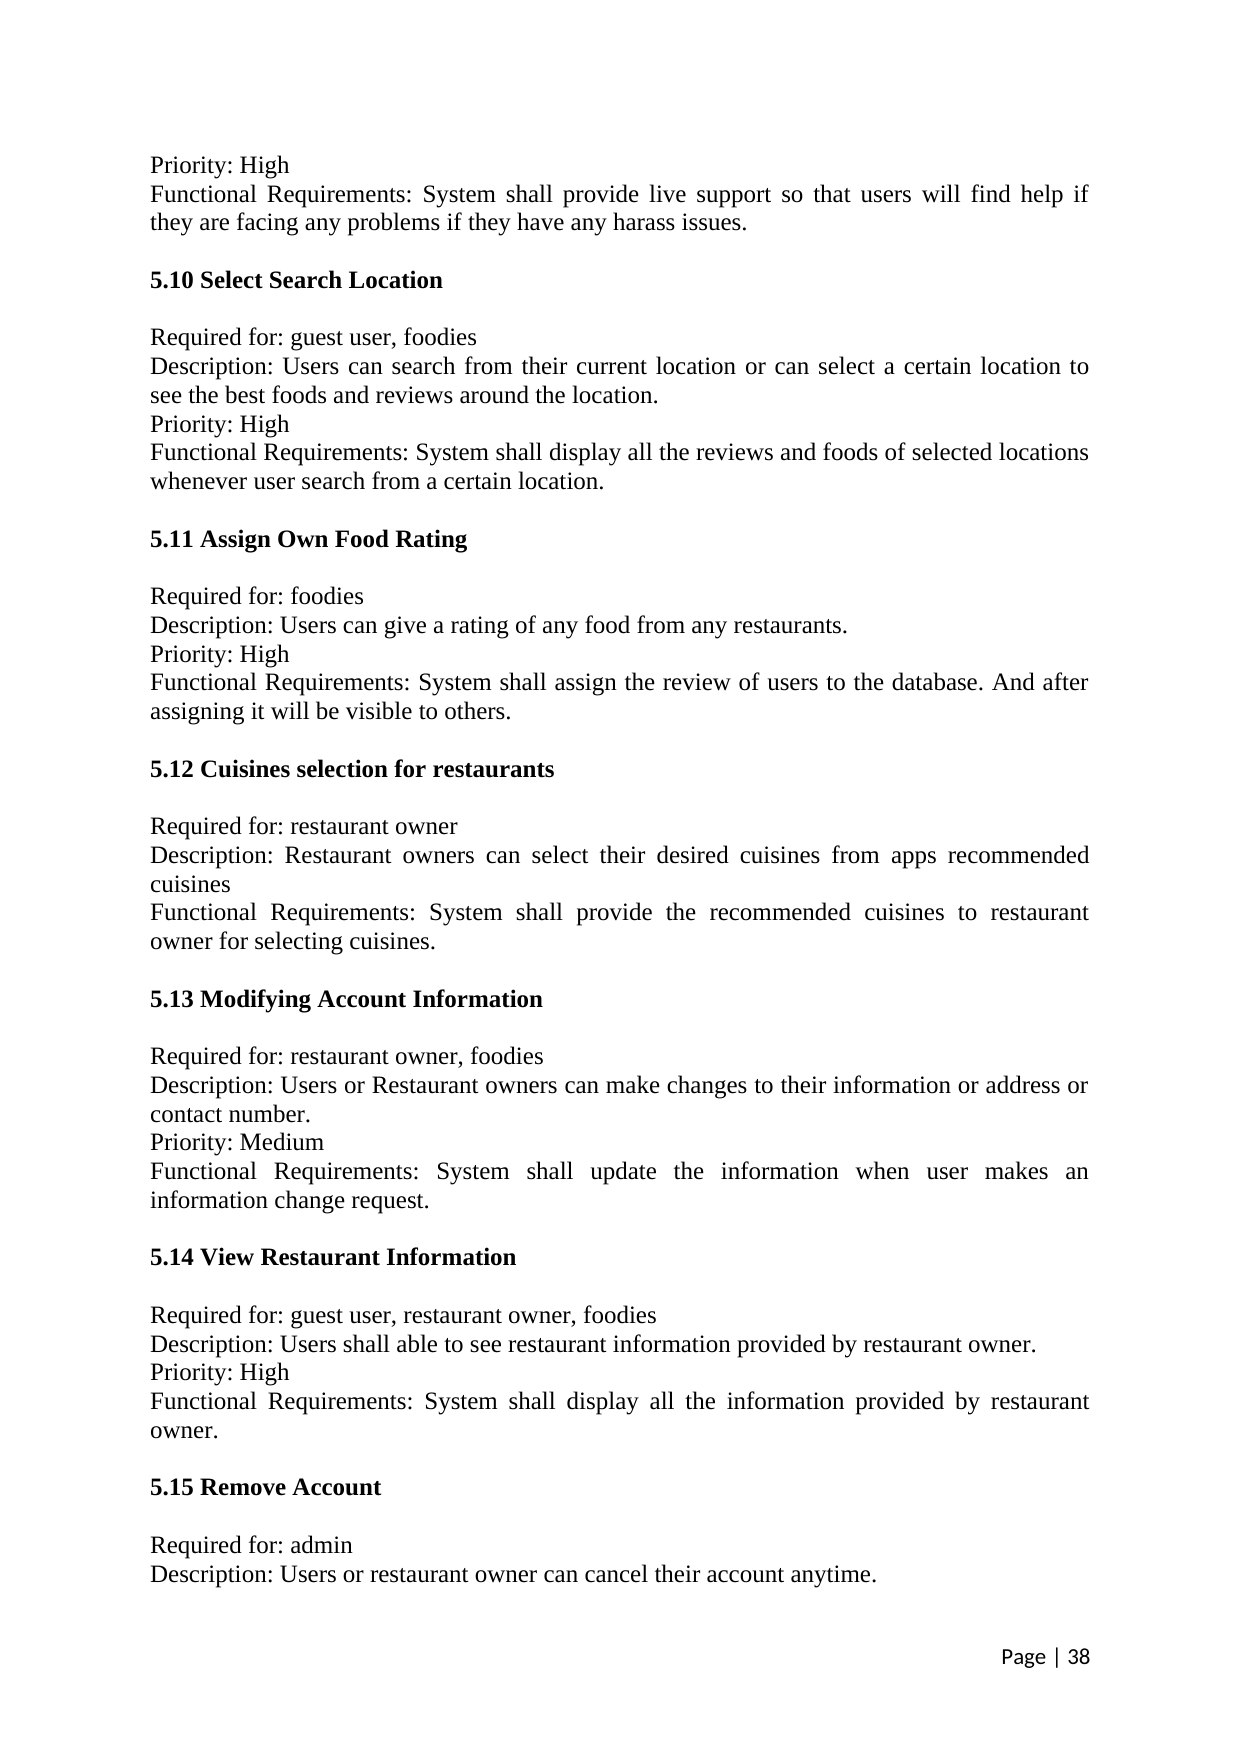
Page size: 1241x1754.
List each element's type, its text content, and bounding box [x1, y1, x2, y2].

text Priority: High [150, 409, 1090, 437]
text Required for: guest user, foodies [150, 322, 1090, 351]
text Description: Users can search from their current location or can select a certain location to see the best foods and reviews around the location. [150, 351, 1090, 409]
text 5.12 Cuisines selection for restaurants [150, 754, 1090, 782]
text Priority: High [150, 150, 1090, 179]
text Required for: foodies [150, 581, 1090, 610]
text 5.10 Select Search Location [150, 265, 1090, 294]
text Priority: High [150, 639, 1090, 667]
text Functional Requirements: System shall display all the reviews and foods of selected locations whenever user search from a certain location. [150, 437, 1090, 495]
text Priority: High [150, 1357, 1090, 1386]
text Functional Requirements: System shall provide the recommended cuisines to restaurant owner for selecting cuisines. [150, 897, 1090, 955]
text Description: Users or Restaurant owners can make changes to their information or address or contact number. [150, 1070, 1090, 1127]
text Priority: Medium [150, 1127, 1090, 1156]
text 5.11 Assign Own Food Rating [150, 524, 1090, 552]
text Description: Users shall able to see restaurant information provided by restaurant owner. [150, 1329, 1090, 1357]
text Description: Restaurant owners can select their desired cuisines from apps recommended cuisines [150, 840, 1090, 897]
text Required for: admin [150, 1530, 1090, 1559]
text Functional Requirements: System shall assign the review of users to the database. And after assigning it will be visible to others. [150, 667, 1090, 725]
text Description: Users or restaurant owner can cancel their account anytime. [150, 1559, 1090, 1587]
text Required for: guest user, restaurant owner, foodies [150, 1300, 1090, 1329]
text 5.14 View Restaurant Information [150, 1242, 1090, 1271]
text Description: Users can give a rating of any food from any restaurants. [150, 610, 1090, 639]
text Required for: restaurant owner, foodies [150, 1041, 1090, 1070]
text Functional Requirements: System shall provide live support so that users will find help if they are facing any problems if they have any harass issues. [150, 179, 1090, 236]
text 5.13 Modifying Account Information [150, 984, 1090, 1012]
text Functional Requirements: System shall display all the information provided by restaurant owner. [150, 1386, 1090, 1444]
text 5.15 Remove Account [150, 1472, 1090, 1501]
text Required for: restaurant owner [150, 811, 1090, 840]
text Functional Requirements: System shall update the information when user makes an information change request. [150, 1156, 1090, 1214]
